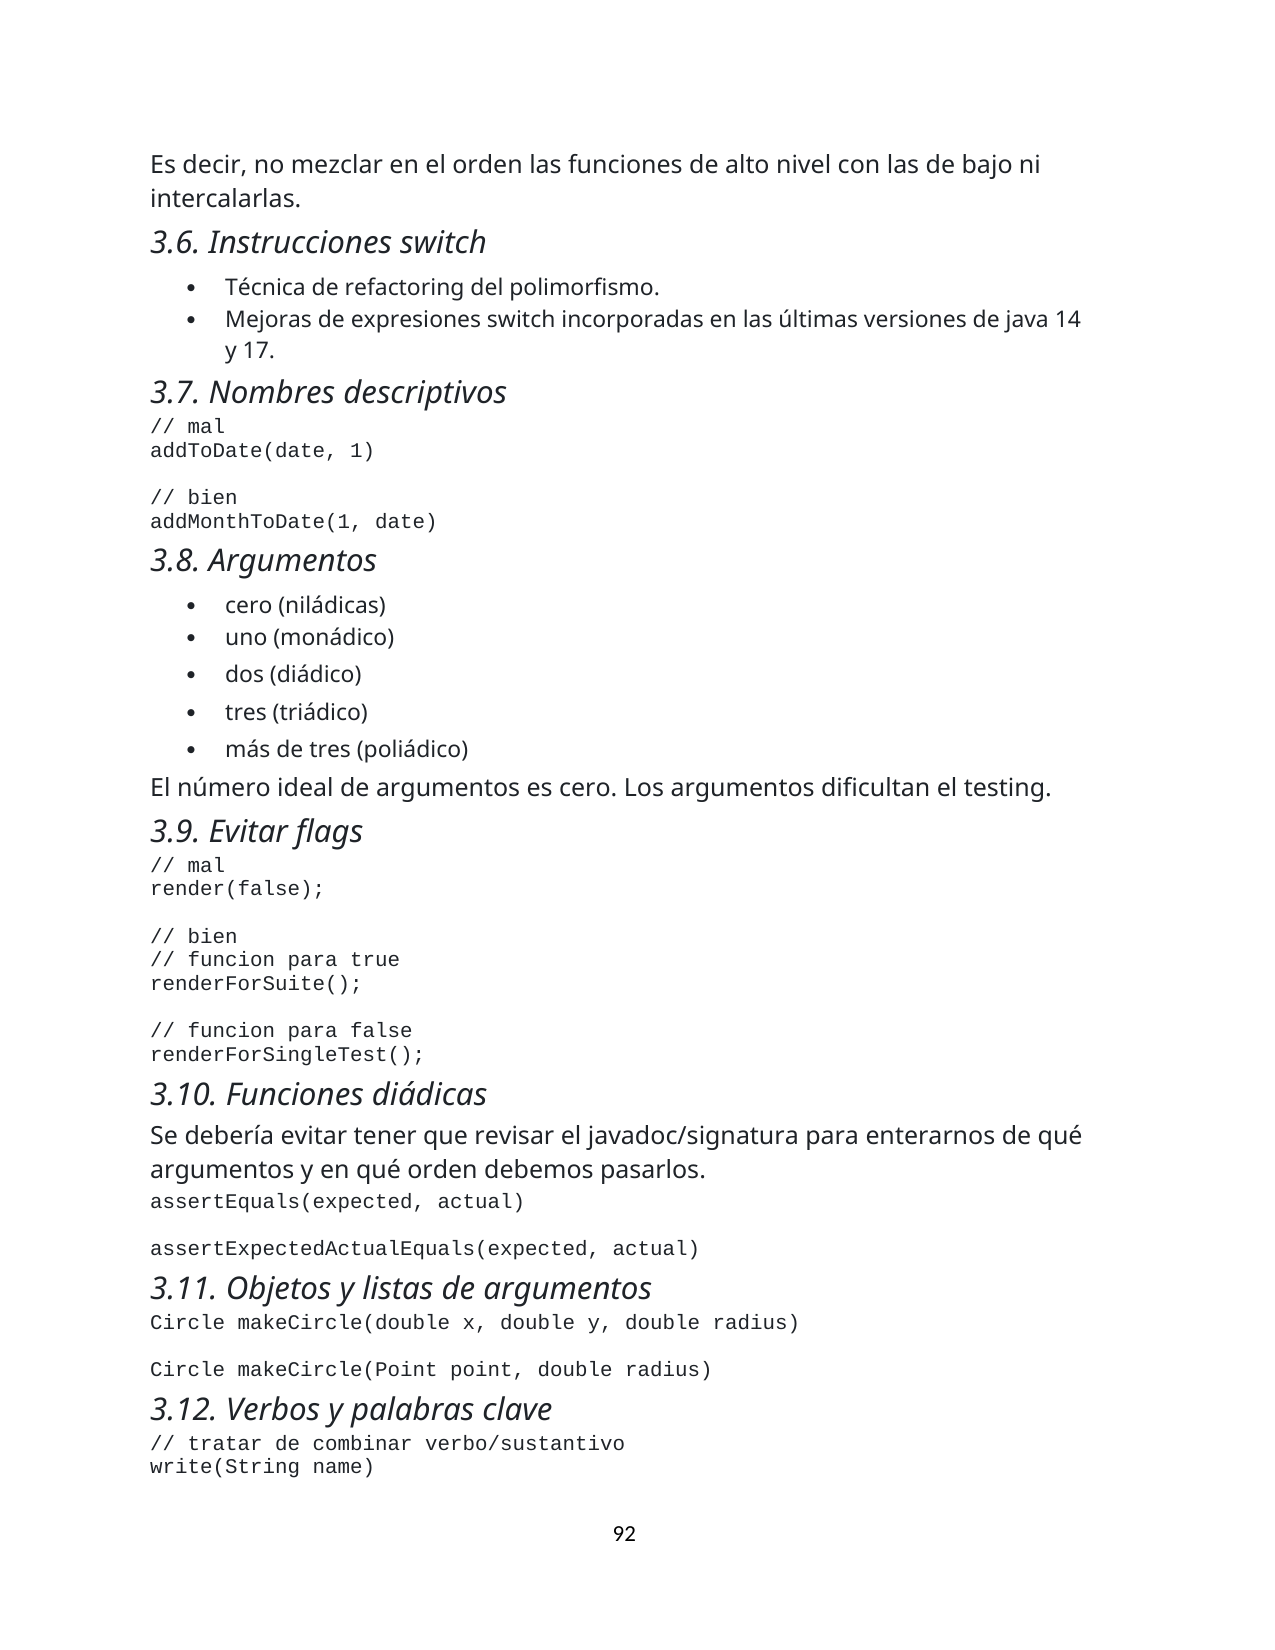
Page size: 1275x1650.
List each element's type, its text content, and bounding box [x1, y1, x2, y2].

text renderForSuite(); [150, 973, 1098, 997]
list más de tres (poliádico) [187, 733, 1098, 764]
subtitle 3.11. Objetos y listas de argumentos [150, 1266, 1098, 1308]
text addMonthToDate(1, date) [150, 511, 1098, 534]
subtitle 3.7. Nombres descriptivos [150, 370, 1098, 413]
text // mal [150, 855, 1098, 878]
text // bien [150, 487, 1098, 511]
text assertEquals(expected, actual) [150, 1191, 1098, 1214]
list uno (monádico) [187, 621, 1098, 652]
text Se debería evitar tener que revisar el javadoc/signatura para enterarnos de qué argumentos y en qué orden debemos pasarlos. [150, 1118, 1098, 1186]
list dos (diádico) [187, 658, 1098, 689]
text // funcion para true [150, 949, 1098, 973]
subtitle 3.8. Argumentos [150, 538, 1098, 581]
text assertExpectedActualEquals(expected, actual) [150, 1238, 1098, 1262]
text Circle makeCircle(double x, double y, double radius) [150, 1312, 1098, 1336]
list Técnica de refactoring del polimorfismo. [187, 271, 1098, 302]
text Es decir, no mezclar en el orden las funciones de alto nivel con las de bajo ni intercalarlas. [150, 147, 1098, 215]
list tres (triádico) [187, 696, 1098, 727]
subtitle 3.6. Instrucciones switch [150, 220, 1098, 263]
text // funcion para false [150, 1020, 1098, 1044]
text Circle makeCircle(Point point, double radius) [150, 1359, 1098, 1383]
text El número ideal de argumentos es cero. Los argumentos dificultan el testing. [150, 769, 1098, 804]
text addToDate(date, 1) [150, 440, 1098, 463]
subtitle 3.9. Evitar flags [150, 809, 1098, 851]
subtitle 3.10. Funciones diádicas [150, 1072, 1098, 1114]
text // mal [150, 416, 1098, 440]
text // bien [150, 926, 1098, 949]
text // tratar de combinar verbo/sustantivo [150, 1433, 1098, 1457]
list cero (niládicas) [187, 589, 1098, 621]
text renderForSingleTest(); [150, 1044, 1098, 1067]
list Mejoras de expresiones switch incorporadas en las últimas versiones de java 14 y 17. [187, 302, 1098, 365]
text render(false); [150, 878, 1098, 902]
subtitle 3.12. Verbos y palabras clave [150, 1387, 1098, 1429]
text write(String name) [150, 1457, 1098, 1480]
